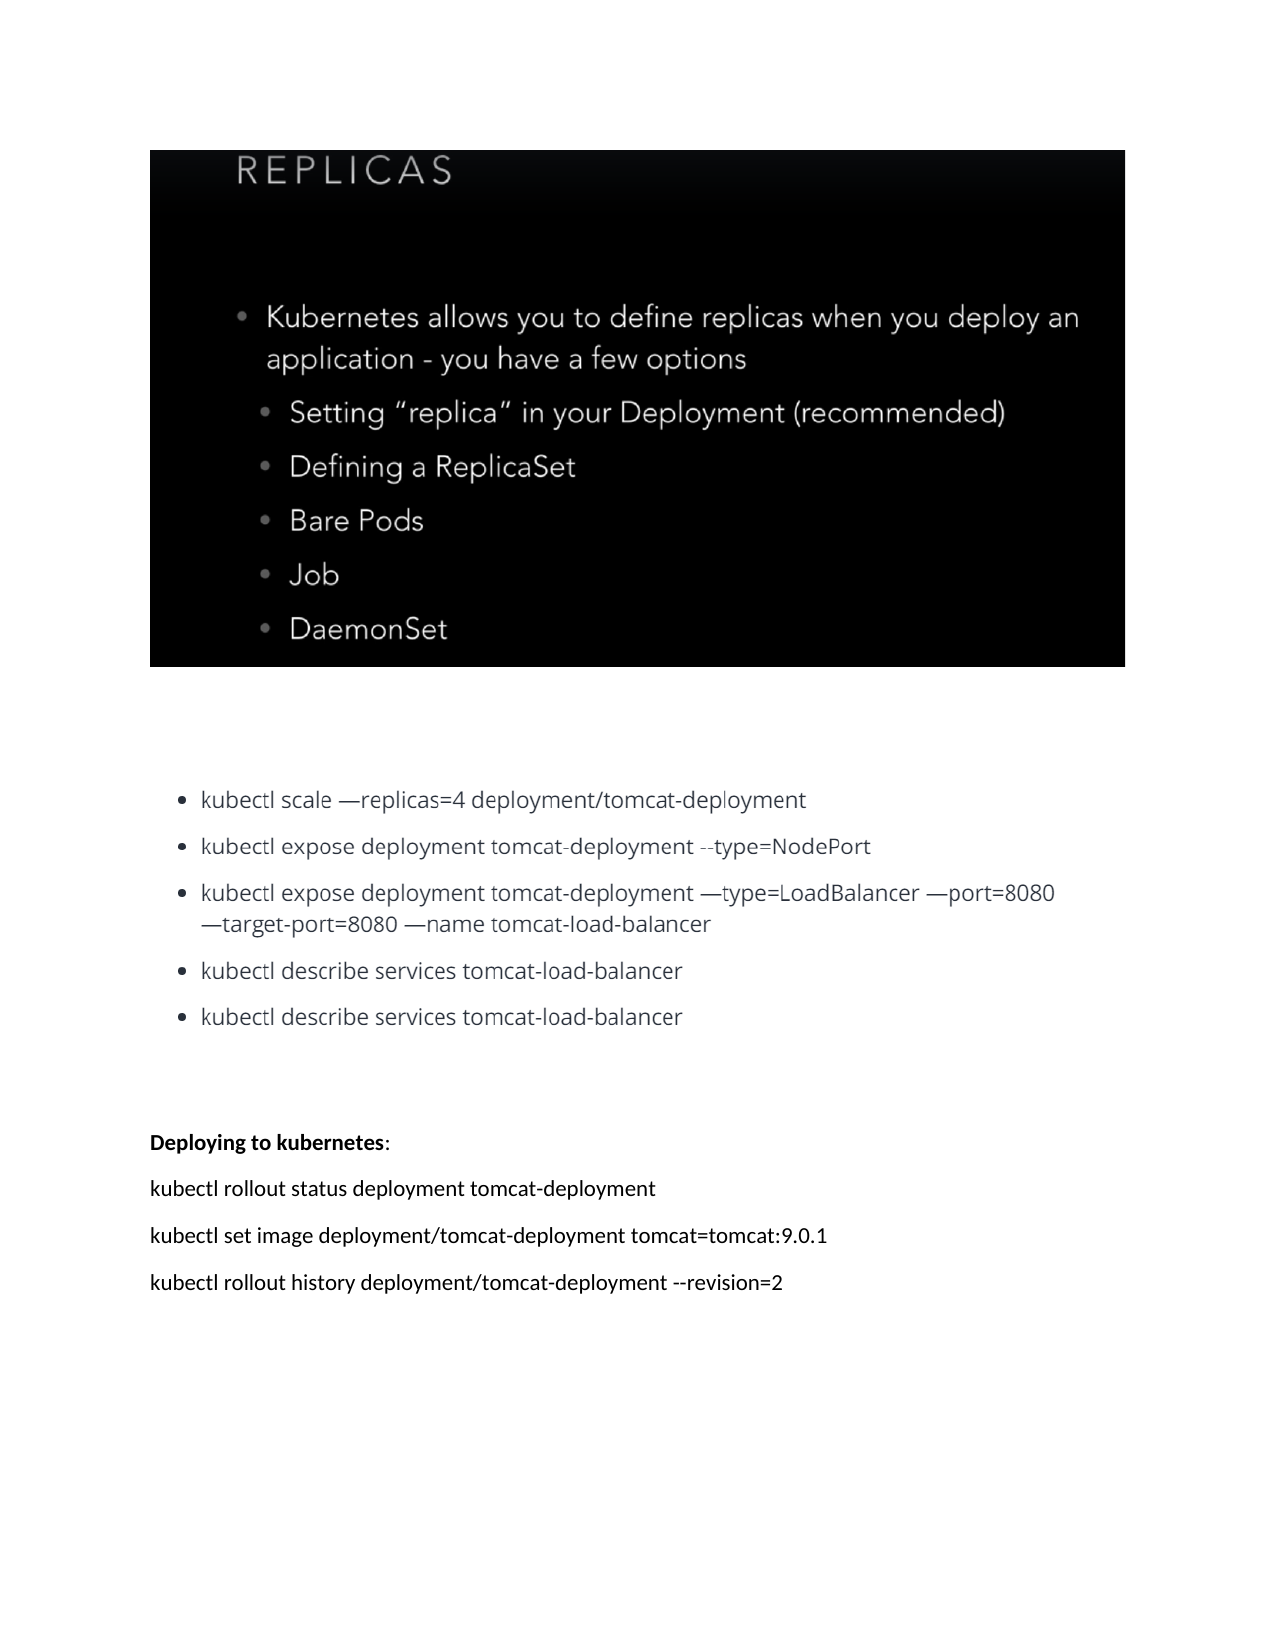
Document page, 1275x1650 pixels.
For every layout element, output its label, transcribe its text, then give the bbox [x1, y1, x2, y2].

picture [150, 150, 1125, 667]
text kubectl rollout status deployment tomcat-deployment [150, 1174, 1125, 1202]
text Deploying to kubernetes: [150, 1128, 1125, 1156]
picture [150, 779, 1125, 1062]
text kubectl rollout history deployment/tomcat-deployment --revision=2 [150, 1268, 1125, 1296]
text kubectl set image deployment/tomcat-deployment tomcat=tomcat:9.0.1 [150, 1221, 1125, 1249]
